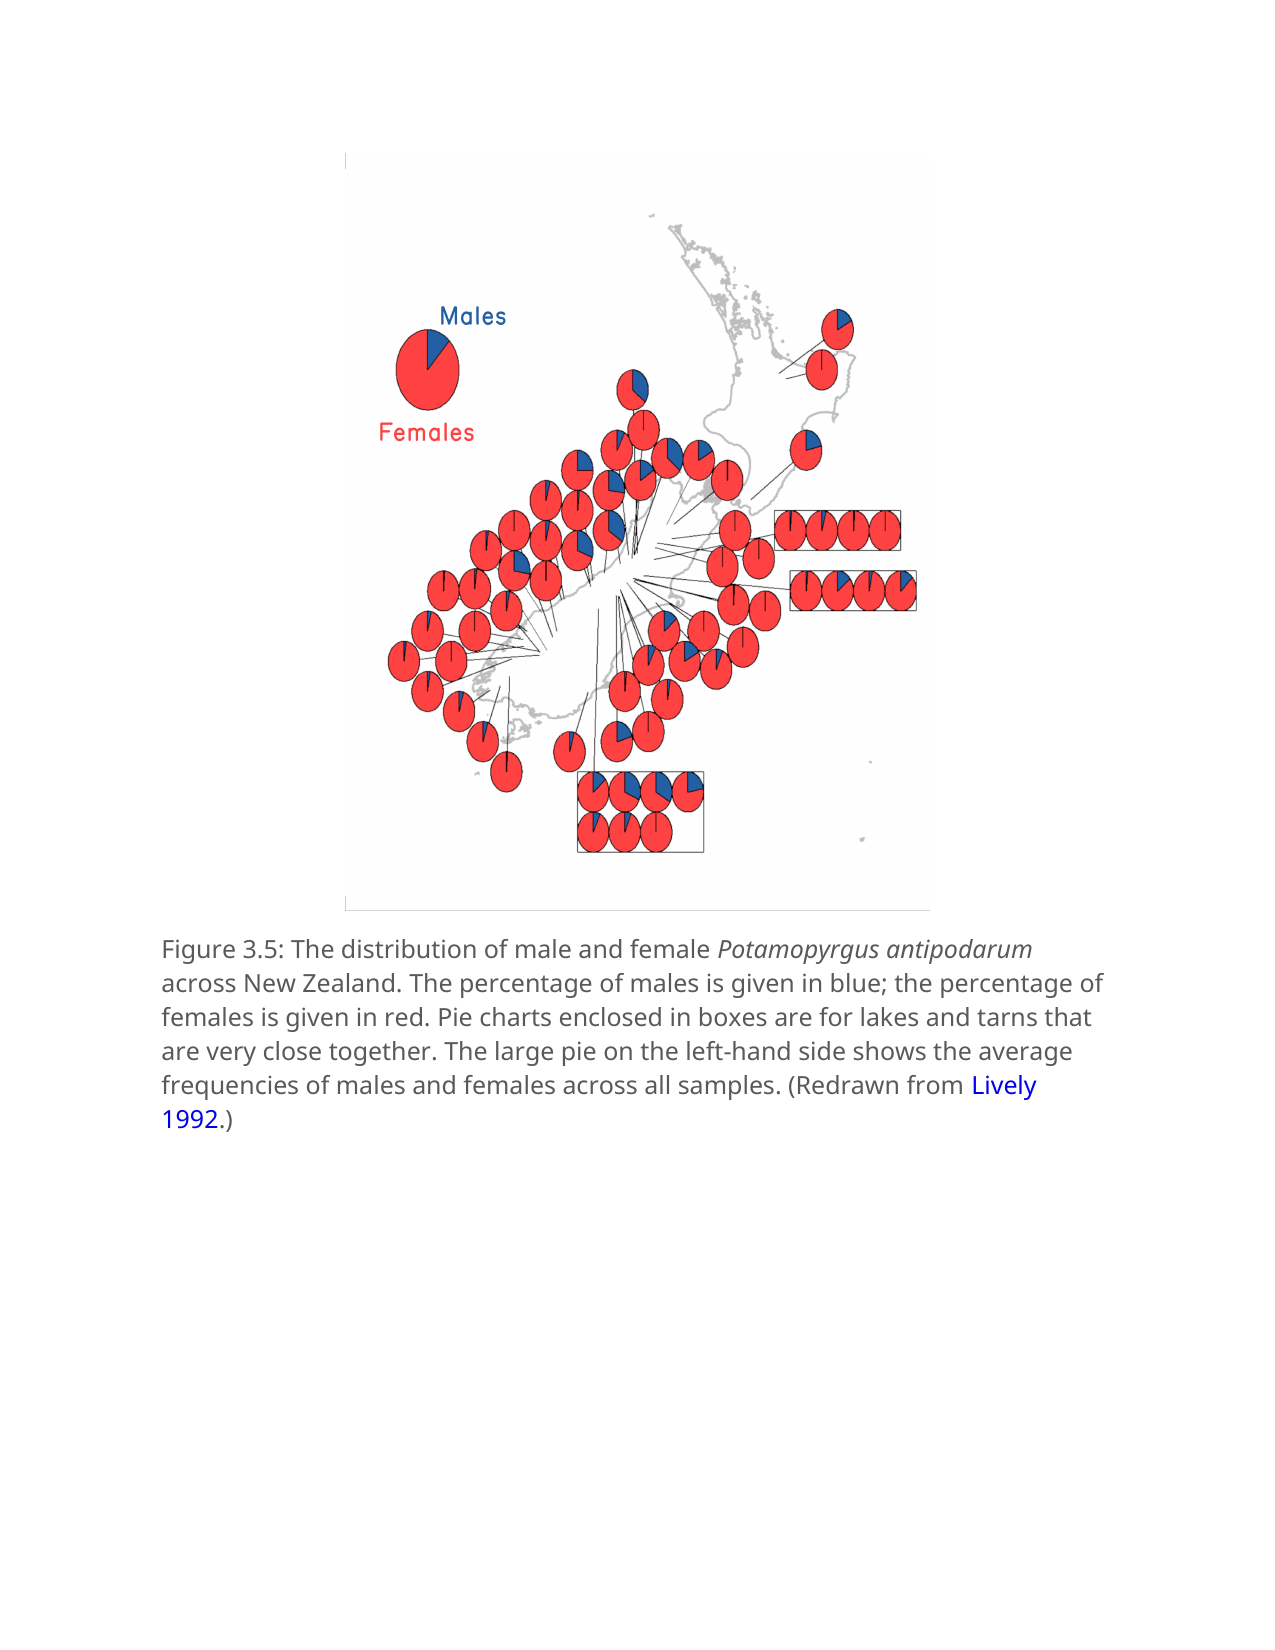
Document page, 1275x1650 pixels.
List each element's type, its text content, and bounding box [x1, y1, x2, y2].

table_header Figure 3.5: The distribution of male and female Potamopyrgus antipodarum across New Zealand. The percentage of males is given in blue; the percentage of females is given in red. Pie charts enclosed in boxes are for lakes and tarns that are very close together. The large pie on the left-hand side shows the average frequencies of males and females across all samples. (Redrawn from Lively 1992.) [150, 150, 1125, 1148]
picture [345, 153, 930, 911]
